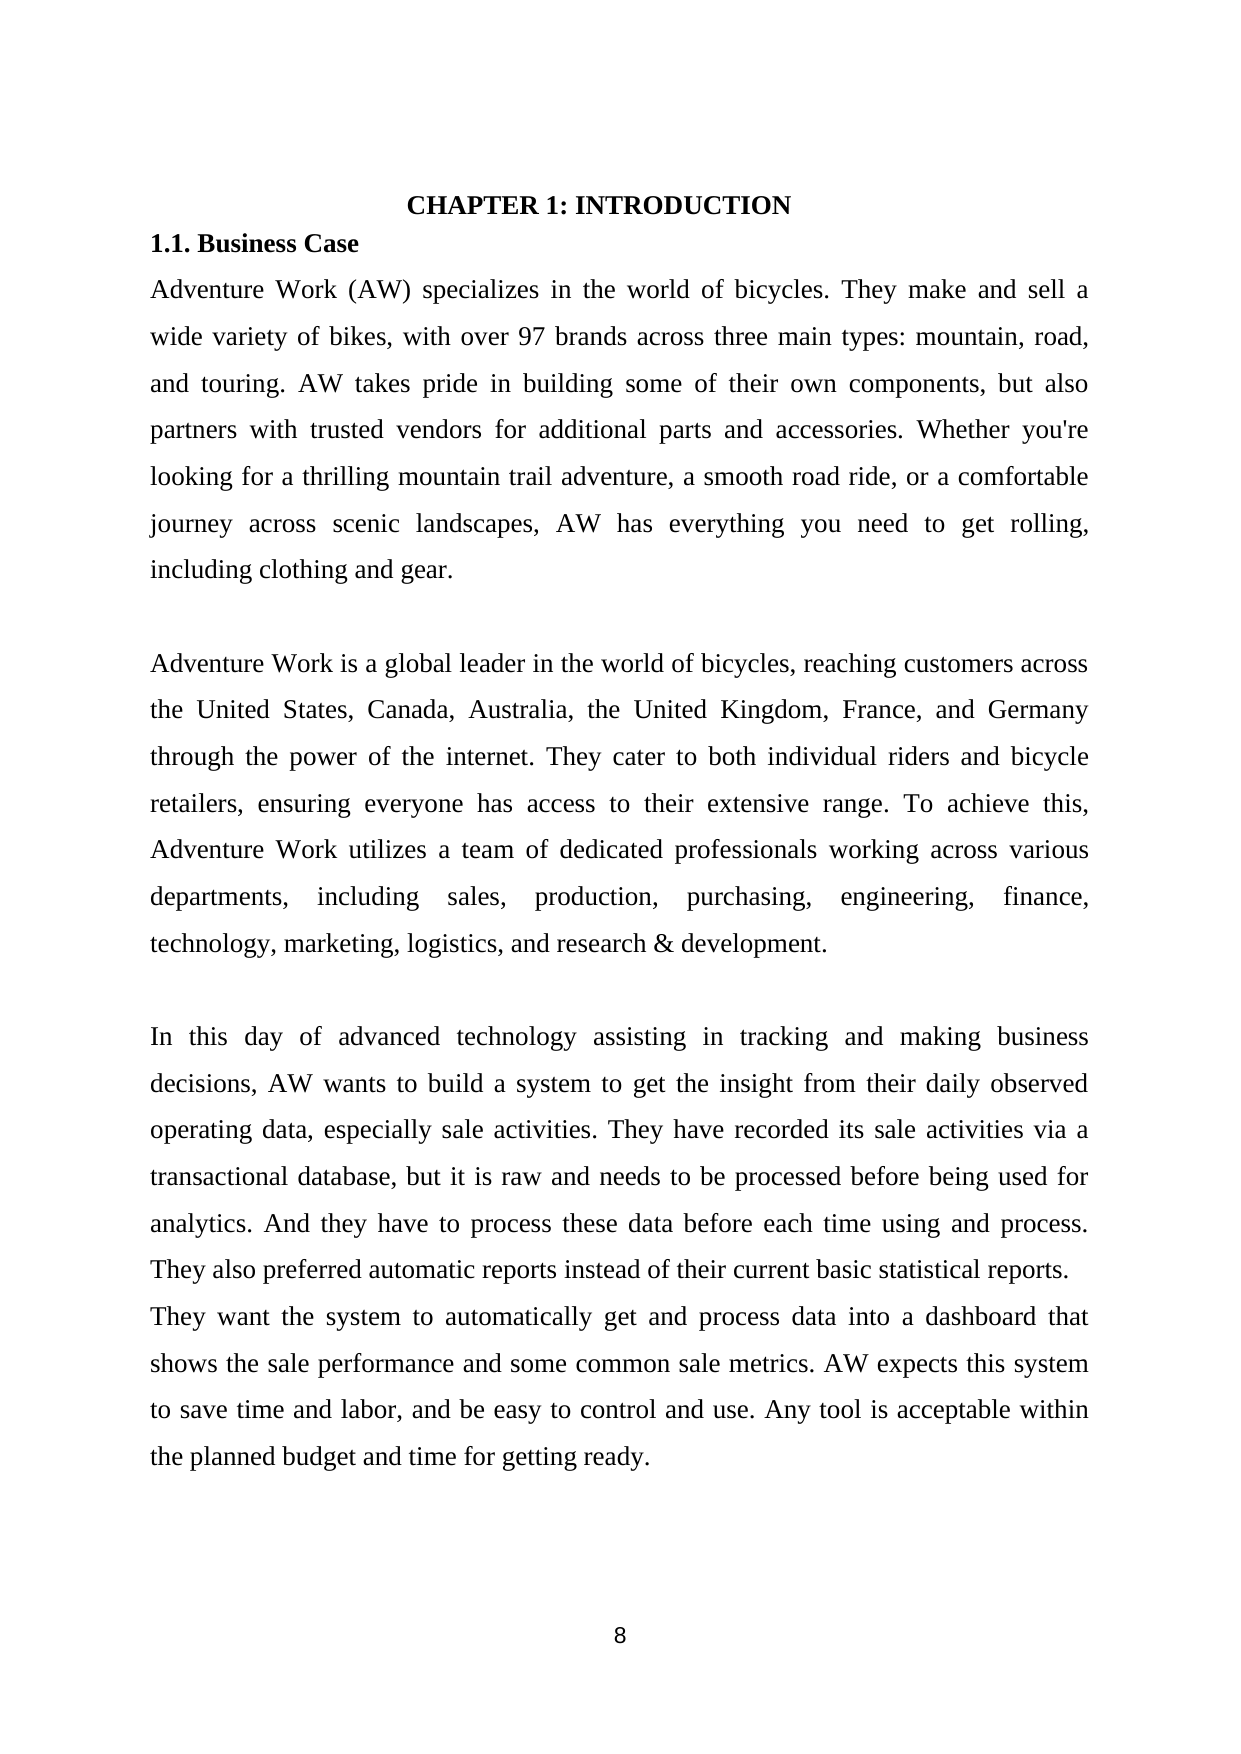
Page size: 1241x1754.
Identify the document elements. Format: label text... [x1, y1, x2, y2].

subtitle CHAPTER 1: INTRODUCTION [276, 189, 922, 220]
text Adventure Work is a global leader in the world of bicycles, reaching customers across the United States, Canada, Australia, the United Kingdom, France, and Germany through the power of the internet. They cater to both individual riders and bicycle retailers, ensuring everyone has access to their extensive range. To achieve this, Adventure Work utilizes a team of dedicated professionals working across various departments, including sales, production, purchasing, engineering, finance, technology, marketing, logistics, and research & development. [150, 647, 1090, 958]
text In this day of advanced technology assisting in tracking and making business decisions, AW wants to build a system to get the insight from their daily observed operating data, especially sale activities. They have recorded its sale activities via a transactional database, but it is raw and needs to be processed before being used for analytics. And they have to process these data before each time using and process. They also preferred automatic reports instead of their current basic statistical reports. [150, 1020, 1090, 1285]
text Adventure Work (AW) specializes in the world of bicycles. They make and sell a wide variety of bikes, with over 97 brands across three main types: mountain, road, and touring. AW takes pride in building some of their own components, but also partners with trusted vendors for additional parts and accessories. Whether you're looking for a thrilling mountain trail adventure, a smooth road ride, or a comfortable journey across scenic landscapes, AW has everything you need to get rolling, including clothing and gear. [150, 273, 1090, 585]
subtitle 1.1. Business Case [150, 227, 1090, 258]
text They want the system to automatically get and process data into a dashboard that shows the sale performance and some common sale metrics. AW expects this system to save time and labor, and be easy to control and use. Any tool is acceptable within the planned budget and time for getting ready. [150, 1300, 1090, 1471]
